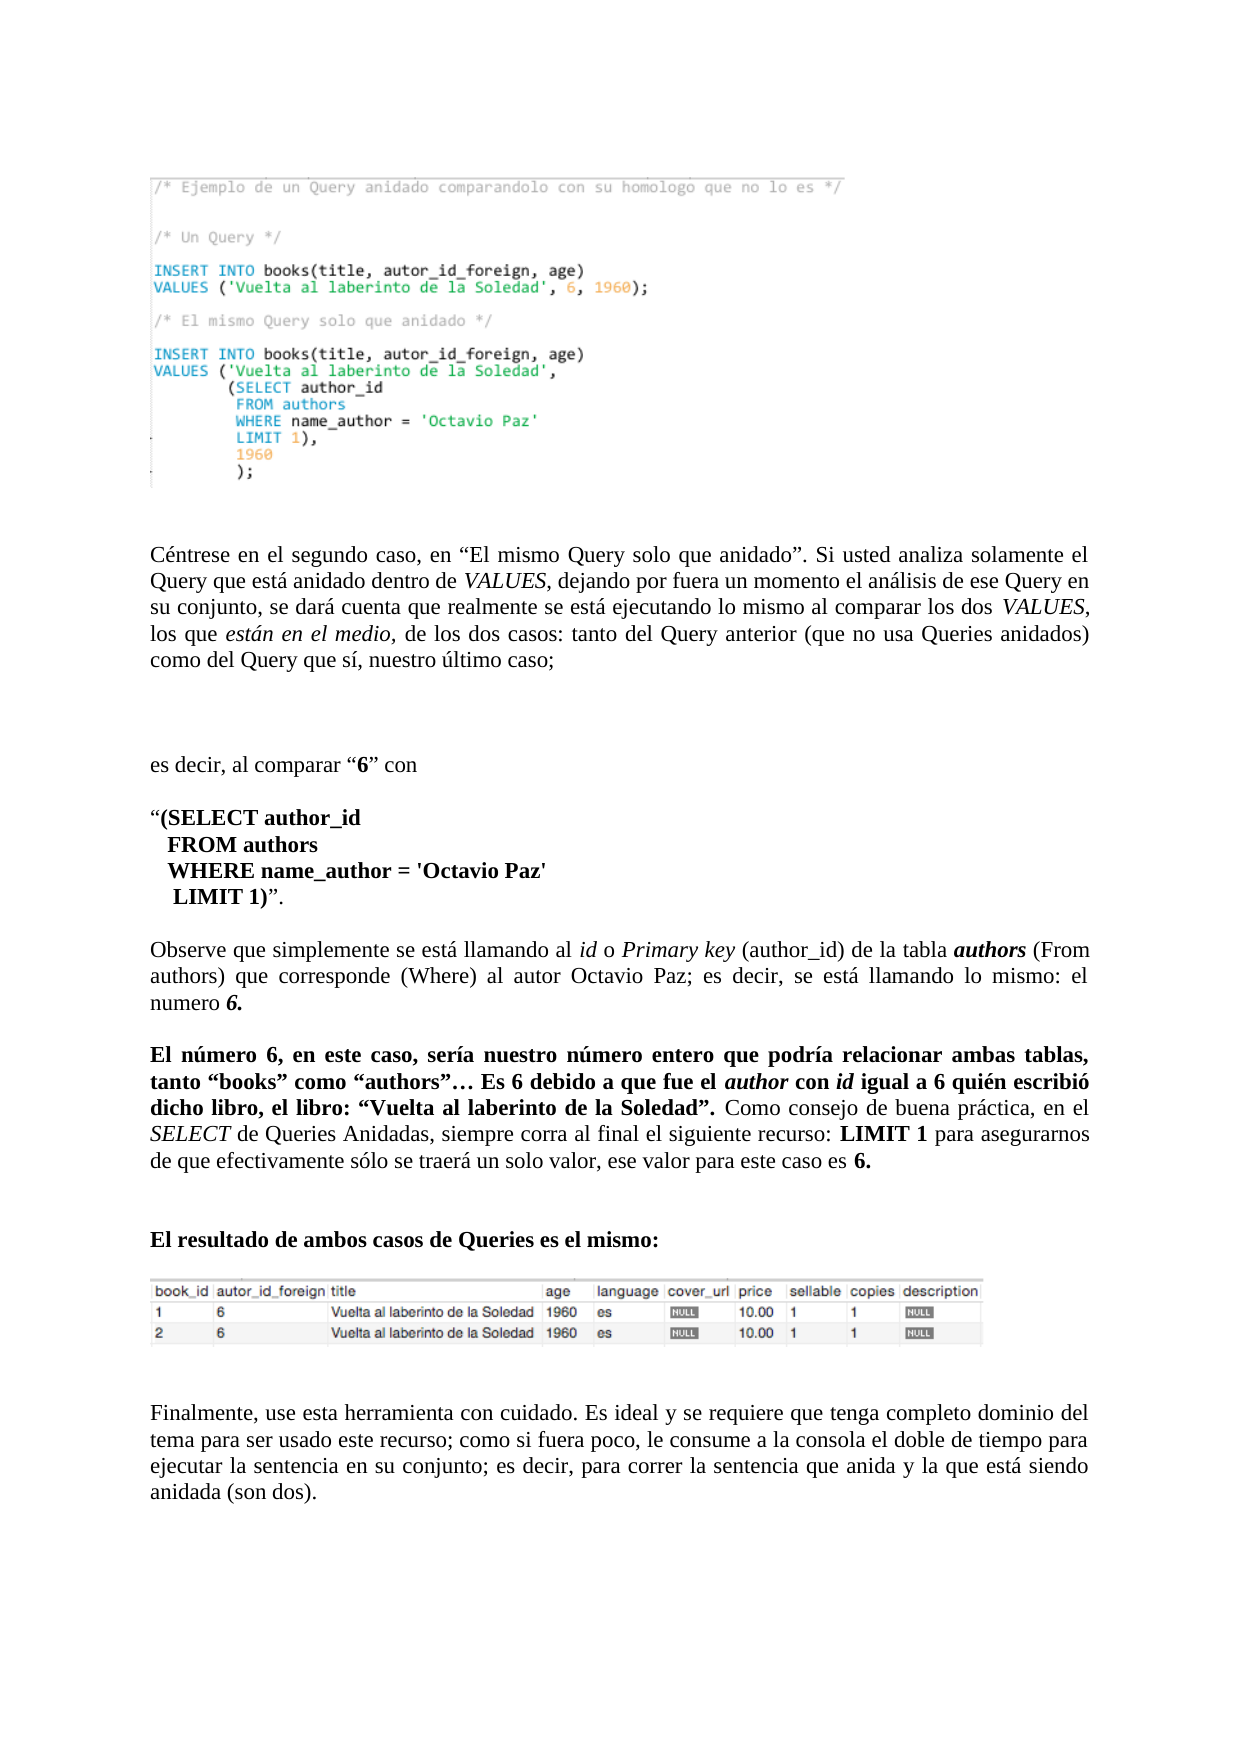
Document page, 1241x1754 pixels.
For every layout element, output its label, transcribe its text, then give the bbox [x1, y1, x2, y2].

picture [150, 1278, 984, 1347]
text El número 6, en este caso, sería nuestro número entero que podría relacionar ambas tablas, tanto “books” como “authors”… Es 6 debido a que fue el author con id igual a 6 quién escribió dicho libro, el libro: “Vuelta al laberinto de la Soledad”. Como consejo de buena práctica, en el SELECT de Queries Anidadas, siempre corra al final el siguiente recurso: LIMIT 1 para asegurarnos de que efectivamente sólo se traerá un solo valor, ese valor para este caso es 6. [150, 1041, 1090, 1173]
text Céntrese en el segundo caso, en “El mismo Query solo que anidado”. Si usted analiza solamente el Query que está anidado dentro de VALUES, dejando por fuera un momento el análisis de ese Query en su conjunto, se dará cuenta que realmente se está ejecutando lo mismo al comparar los dos VALUES, los que están en el medio, de los dos casos: tanto del Query anterior (que no usa Queries anidados) como del Query que sí, nuestro último caso; [150, 541, 1090, 672]
text Observe que simplemente se está llamando al id o Primary key (author_id) de la tabla authors (From authors) que corresponde (Where) al autor Octavio Paz; es decir, se está llamando lo mismo: el numero 6. [150, 936, 1090, 1015]
text “(SELECT author_id [150, 804, 1090, 831]
text Finalmente, use esta herramienta con cuidado. Es ideal y se requiere que tenga completo dominio del tema para ser usado este recurso; como si fuera poco, le consume a la consola el doble de tiempo para ejecutar la sentencia en su conjunto; es decir, para correr la sentencia que anida y la que está siendo anidada (son dos). [150, 1399, 1090, 1505]
text FROM authors [150, 831, 1090, 857]
text WHERE name_author = 'Octavio Paz' [150, 857, 1090, 883]
text LIMIT 1)”. [150, 883, 1090, 910]
picture [150, 177, 845, 488]
text El resultado de ambos casos de Queries es el mismo: [150, 1226, 1090, 1252]
text es decir, al comparar “6” con [150, 752, 1090, 778]
